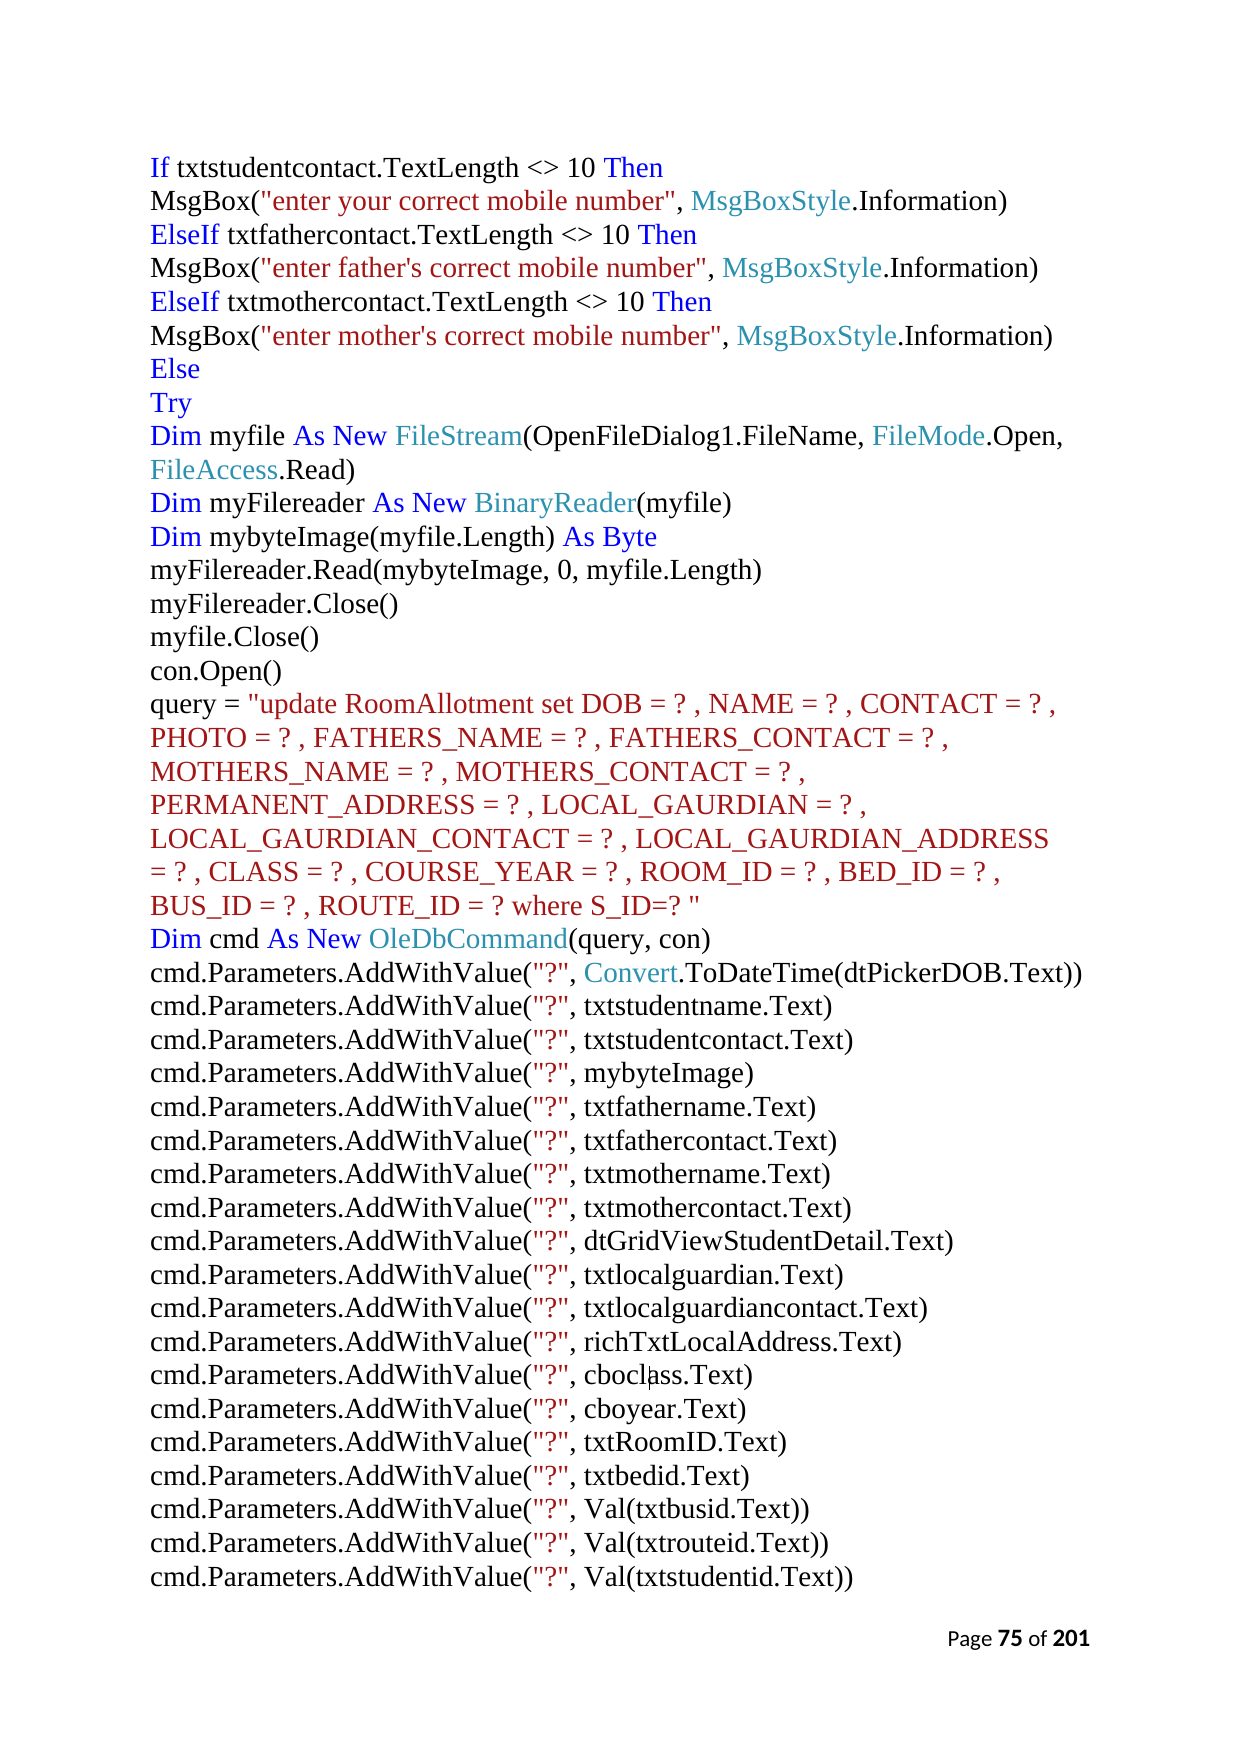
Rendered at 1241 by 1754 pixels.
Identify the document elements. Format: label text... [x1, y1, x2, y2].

text cmd.Parameters.AddWithValue("?", dtGridViewStudentDetail.Text) [150, 1223, 1090, 1257]
text cmd.Parameters.AddWithValue("?", txtlocalguardian.Text) [150, 1257, 1090, 1290]
text cmd.Parameters.AddWithValue("?", Val(txtstudentid.Text)) [150, 1559, 1090, 1592]
text cmd.Parameters.AddWithValue("?", txtmothername.Text) [150, 1156, 1090, 1190]
text cmd.Parameters.AddWithValue("?", txtfathercontact.Text) [150, 1123, 1090, 1156]
text cmd.Parameters.AddWithValue("?", Val(txtbusid.Text)) [150, 1492, 1090, 1525]
text cmd.Parameters.AddWithValue("?", richTxtLocalAddress.Text) [150, 1324, 1090, 1357]
text ElseIf txtfathercontact.TextLength <> 10 Then [150, 217, 1090, 251]
text cmd.Parameters.AddWithValue("?", cboyear.Text) [150, 1391, 1090, 1424]
text cmd.Parameters.AddWithValue("?", txtstudentcontact.Text) [150, 1022, 1090, 1056]
text Dim myfile As New FileStream(OpenFileDialog1.FileName, FileMode.Open, FileAccess.Read) [150, 418, 1090, 485]
text cmd.Parameters.AddWithValue("?", Val(txtrouteid.Text)) [150, 1525, 1090, 1559]
text ElseIf txtmothercontact.TextLength <> 10 Then [150, 284, 1090, 318]
text Else [150, 351, 1090, 385]
text myfile.Close() [150, 619, 1090, 653]
text myFilereader.Read(mybyteImage, 0, myfile.Length) [150, 552, 1090, 586]
text If txtstudentcontact.TextLength <> 10 Then [150, 150, 1090, 183]
text cmd.Parameters.AddWithValue("?", txtRoomID.Text) [150, 1424, 1090, 1458]
text cmd.Parameters.AddWithValue("?", txtmothercontact.Text) [150, 1190, 1090, 1223]
text MsgBox("enter father's correct mobile number", MsgBoxStyle.Information) [150, 251, 1090, 284]
text cmd.Parameters.AddWithValue("?", txtlocalguardiancontact.Text) [150, 1290, 1090, 1324]
text myFilereader.Close() [150, 586, 1090, 619]
text Try [150, 385, 1090, 418]
text MsgBox("enter your correct mobile number", MsgBoxStyle.Information) [150, 183, 1090, 217]
text cmd.Parameters.AddWithValue("?", Convert.ToDateTime(dtPickerDOB.Text)) [150, 955, 1090, 988]
text Dim cmd As New OleDbCommand(query, con) [150, 921, 1090, 955]
text cmd.Parameters.AddWithValue("?", txtbedid.Text) [150, 1458, 1090, 1492]
text query = "update RoomAllotment set DOB = ? , NAME = ? , CONTACT = ? , PHOTO = ? , FATHERS_NAME = ? , FATHERS_CONTACT = ? , MOTHERS_NAME = ? , MOTHERS_CONTACT = ? , PERMANENT_ADDRESS = ? , LOCAL_GAURDIAN = ? , LOCAL_GAURDIAN_CONTACT = ? , LOCAL_GAURDIAN_ADDRESS = ? , CLASS = ? , COURSE_YEAR = ? , ROOM_ID = ? , BED_ID = ? , BUS_ID = ? , ROUTE_ID = ? where S_ID=? " [150, 687, 1090, 921]
text con.Open() [150, 653, 1090, 687]
text Dim myFilereader As New BinaryReader(myfile) [150, 485, 1090, 519]
text MsgBox("enter mother's correct mobile number", MsgBoxStyle.Information) [150, 318, 1090, 351]
text cmd.Parameters.AddWithValue("?", txtstudentname.Text) [150, 988, 1090, 1022]
text Dim mybyteImage(myfile.Length) As Byte [150, 519, 1090, 552]
text cmd.Parameters.AddWithValue("?", txtfathername.Text) [150, 1089, 1090, 1123]
text cmd.Parameters.AddWithValue("?", cboclass.Text) [150, 1357, 1090, 1391]
text cmd.Parameters.AddWithValue("?", mybyteImage) [150, 1056, 1090, 1089]
